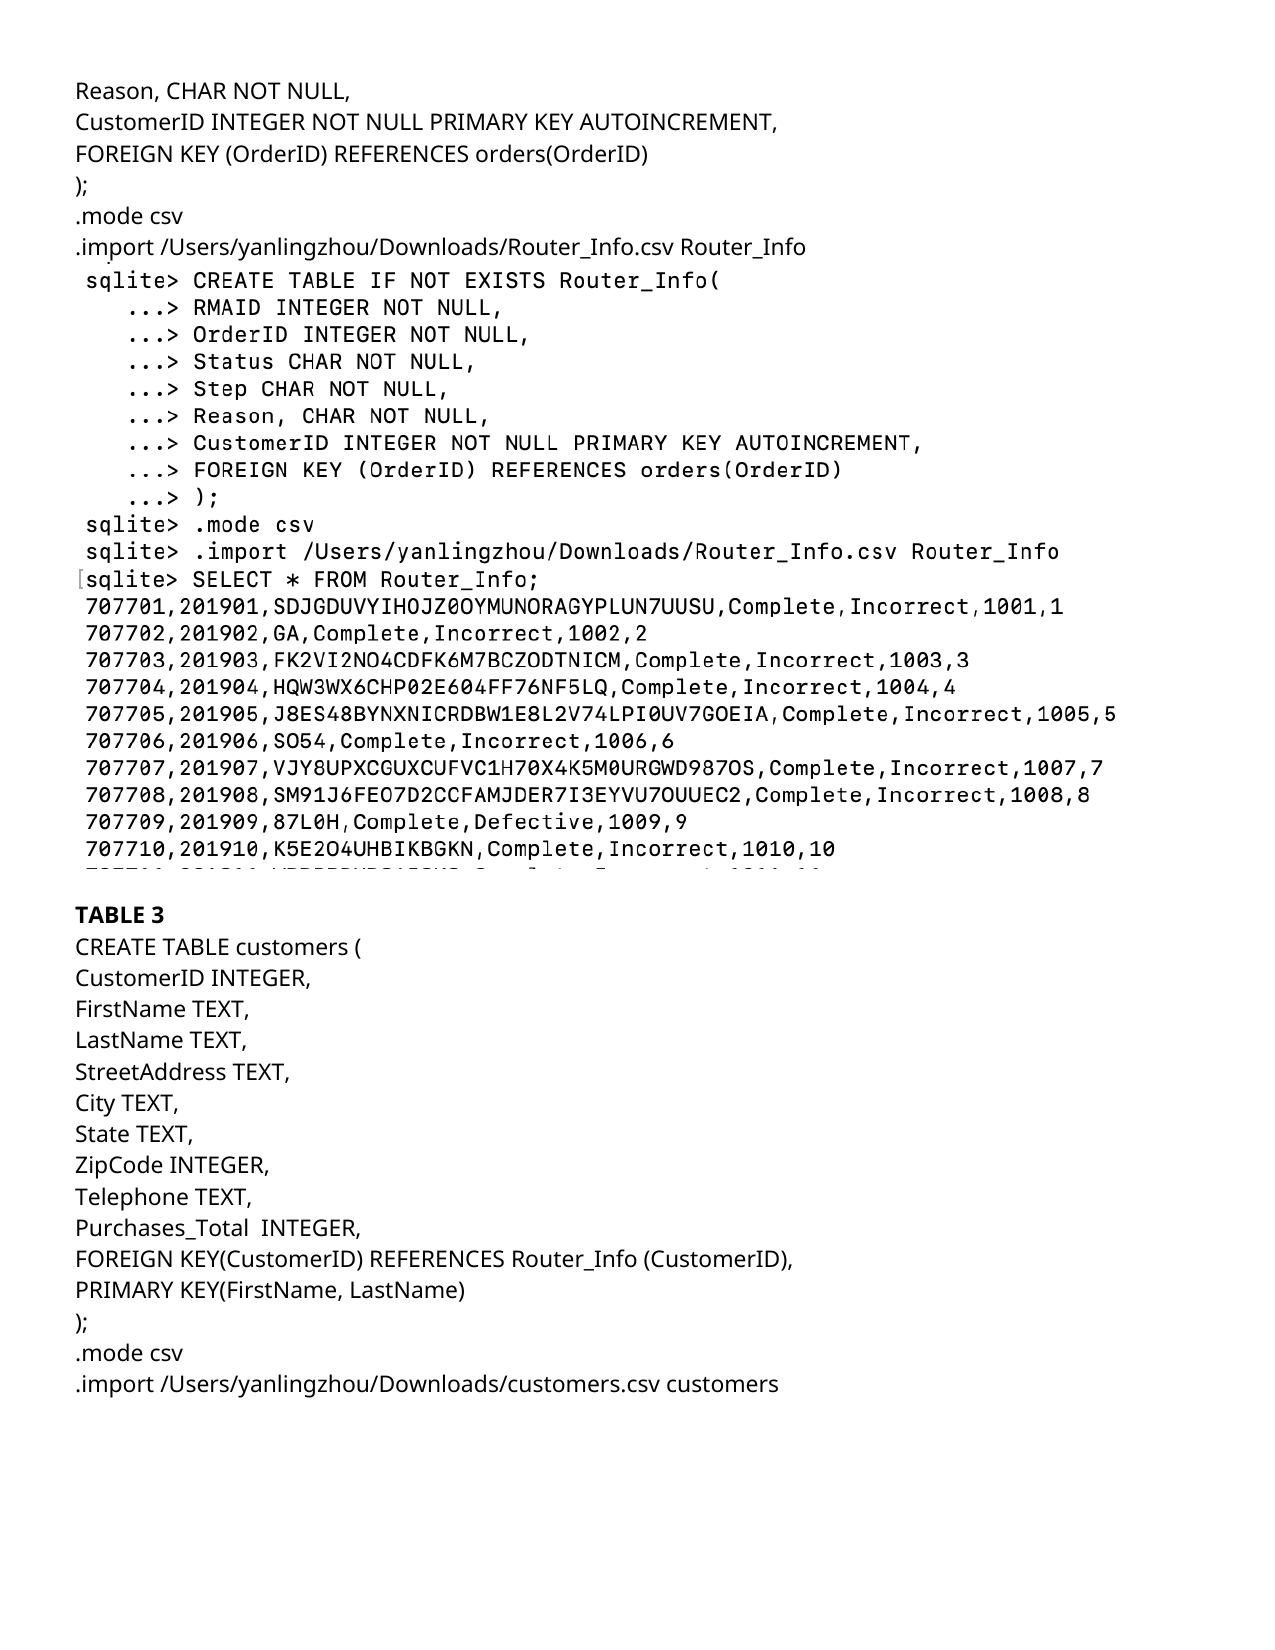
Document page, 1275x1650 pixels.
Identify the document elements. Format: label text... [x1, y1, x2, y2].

text ); [75, 169, 1200, 200]
text Reason, CHAR NOT NULL, [75, 75, 1200, 106]
text FirstName TEXT, [75, 993, 1200, 1024]
text .mode csv [75, 1337, 1200, 1368]
text CREATE TABLE customers ( [75, 931, 1200, 962]
text Telephone TEXT, [75, 1181, 1200, 1212]
picture [75, 262, 1200, 869]
text CustomerID INTEGER, [75, 962, 1200, 993]
text City TEXT, [75, 1087, 1200, 1118]
text ZipCode INTEGER, [75, 1149, 1200, 1181]
text TABLE 3 [75, 899, 1200, 931]
text .import /Users/yanlingzhou/Downloads/Router_Info.csv Router_Info [75, 231, 1200, 262]
text FOREIGN KEY (OrderID) REFERENCES orders(OrderID) [75, 137, 1200, 169]
text FOREIGN KEY(CustomerID) REFERENCES Router_Info (CustomerID), [75, 1243, 1200, 1274]
text State TEXT, [75, 1118, 1200, 1149]
text .import /Users/yanlingzhou/Downloads/customers.csv customers [75, 1368, 1200, 1399]
text StreetAddress TEXT, [75, 1056, 1200, 1087]
text Purchases_Total INTEGER, [75, 1212, 1200, 1243]
text ); [75, 1306, 1200, 1337]
text CustomerID INTEGER NOT NULL PRIMARY KEY AUTOINCREMENT, [75, 106, 1200, 137]
text .mode csv [75, 200, 1200, 231]
text LastName TEXT, [75, 1024, 1200, 1056]
text PRIMARY KEY(FirstName, LastName) [75, 1274, 1200, 1306]
